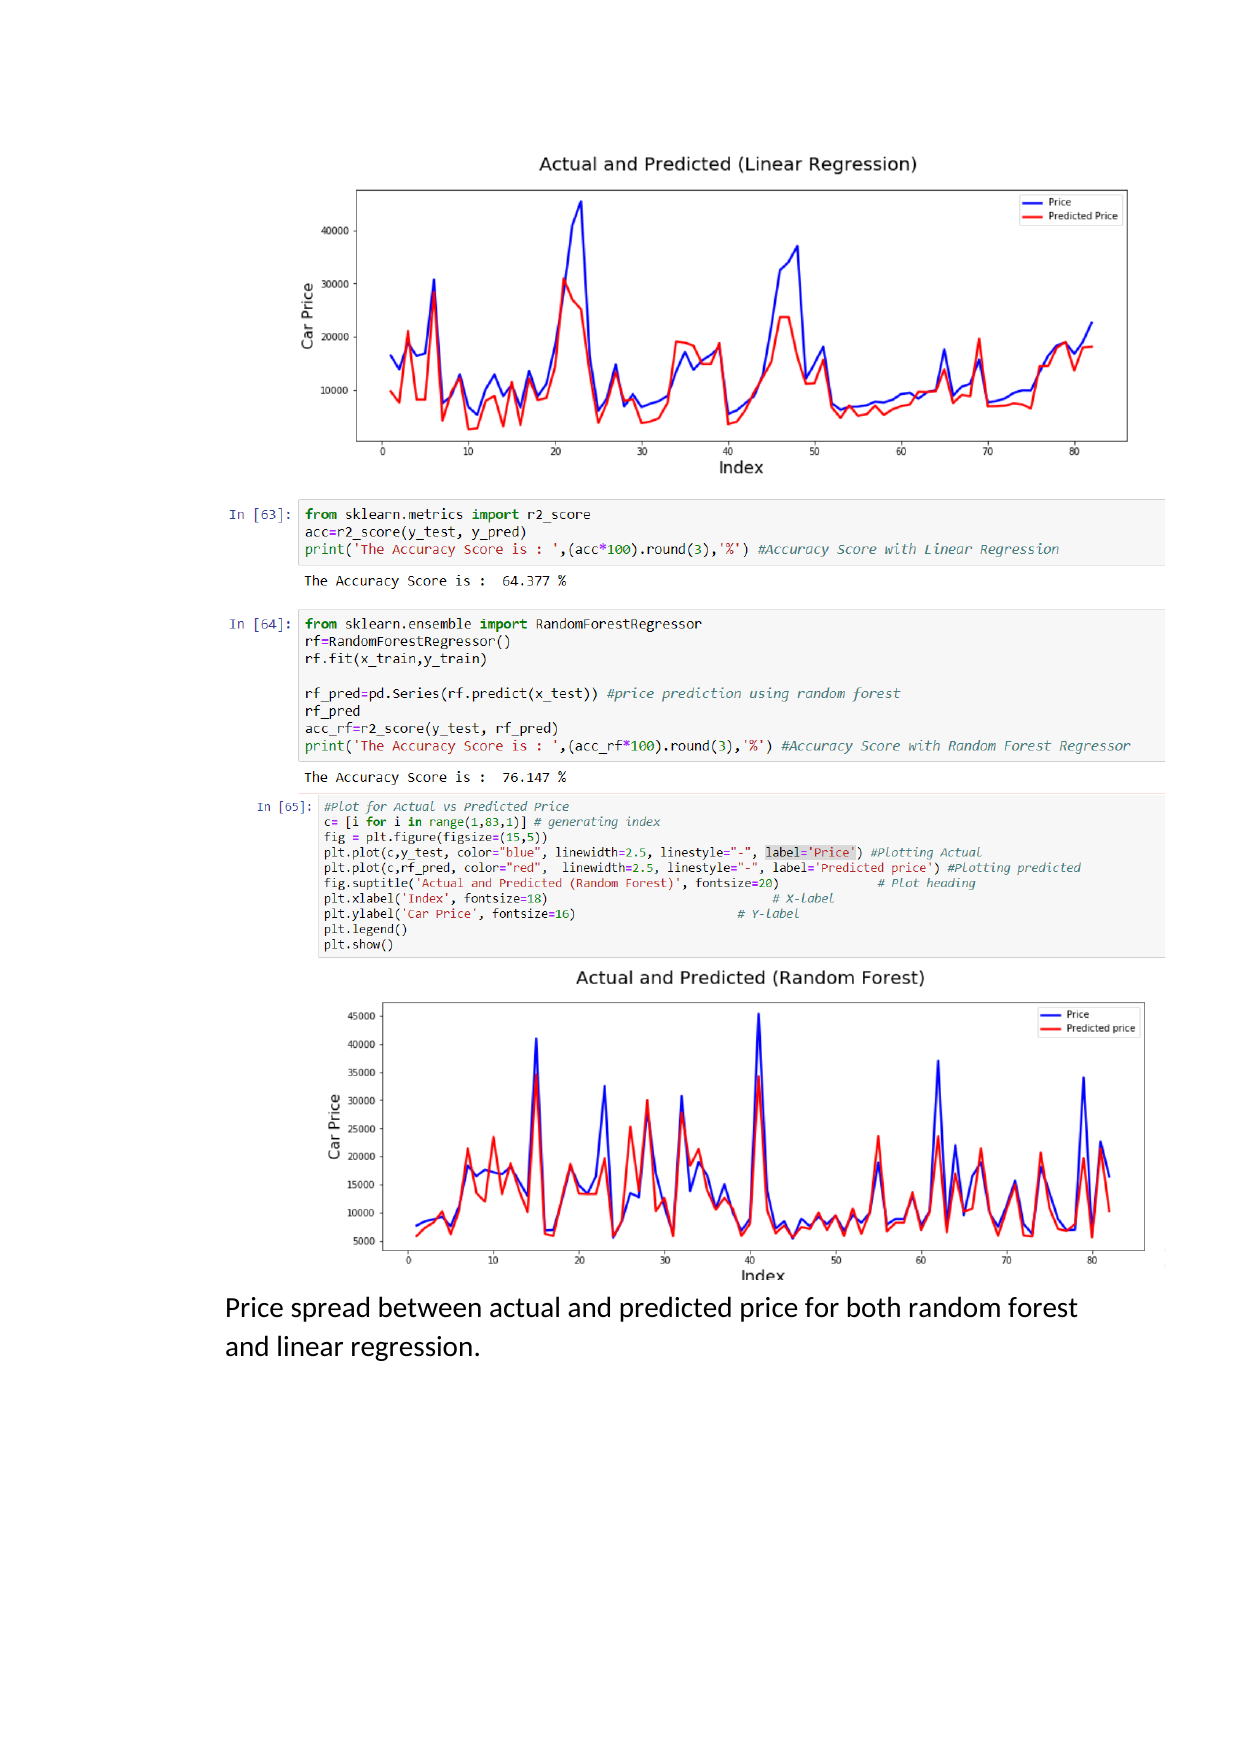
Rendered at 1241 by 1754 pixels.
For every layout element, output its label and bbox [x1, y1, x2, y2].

picture [225, 795, 1166, 1280]
picture [225, 150, 1166, 492]
picture [225, 493, 1166, 794]
list [187, 150, 1090, 1363]
